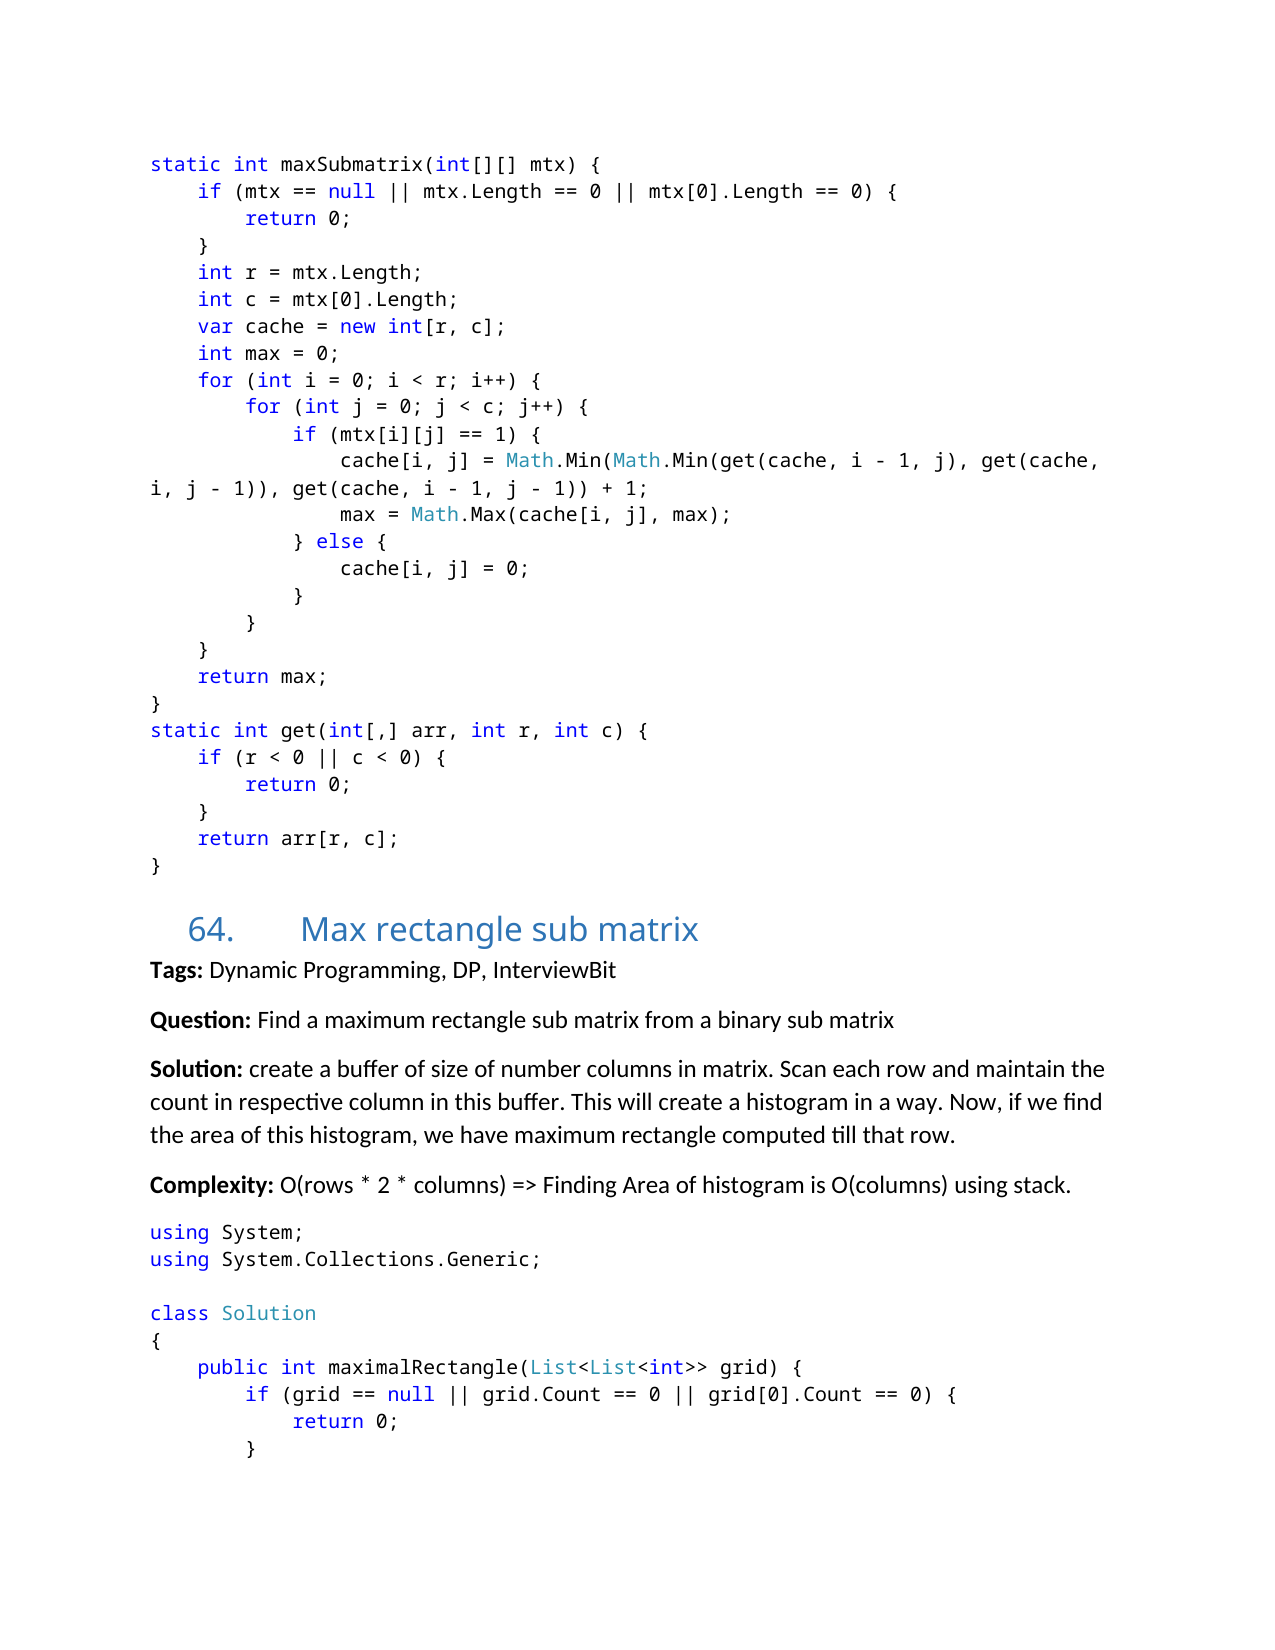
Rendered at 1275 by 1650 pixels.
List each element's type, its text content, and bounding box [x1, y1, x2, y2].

text if (mtx == null || mtx.Length == 0 || mtx[0].Length == 0) { [150, 177, 1125, 204]
text static int get(int[,] arr, int r, int c) { [150, 717, 1125, 743]
text for (int i = 0; i < r; i++) { [150, 366, 1125, 393]
text } [150, 851, 1125, 878]
text } [150, 797, 1125, 824]
text { [150, 1327, 1125, 1353]
subtitle Max rectangle sub matrix [187, 906, 1125, 951]
text return arr[r, c]; [150, 824, 1125, 851]
text using System.Collections.Generic; [150, 1246, 1125, 1273]
text max = Math.Max(cache[i, j], max); [150, 501, 1125, 528]
text for (int j = 0; j < c; j++) { [150, 393, 1125, 420]
text return max; [150, 663, 1125, 689]
text } [150, 1434, 1125, 1461]
text Tags: Dynamic Programming, DP, InterviewBit [150, 954, 1125, 985]
text static int maxSubmatrix(int[][] mtx) { [150, 150, 1125, 177]
text Question: Find a maximum rectangle sub matrix from a binary sub matrix [150, 1004, 1125, 1034]
text int max = 0; [150, 339, 1125, 366]
text } [150, 636, 1125, 663]
text class Solution [150, 1299, 1125, 1327]
text } [150, 231, 1125, 258]
text int r = mtx.Length; [150, 258, 1125, 285]
text Complexity: O(rows * 2 * columns) => Finding Area of histogram is O(columns) using stack. [150, 1169, 1125, 1199]
text return 0; [150, 771, 1125, 797]
text if (grid == null || grid.Count == 0 || grid[0].Count == 0) { [150, 1381, 1125, 1407]
text int c = mtx[0].Length; [150, 285, 1125, 312]
text return 0; [150, 204, 1125, 231]
text public int maximalRectangle(List<List<int>> grid) { [150, 1353, 1125, 1381]
text } [150, 609, 1125, 636]
text if (r < 0 || c < 0) { [150, 743, 1125, 771]
text var cache = new int[r, c]; [150, 312, 1125, 339]
text } [150, 582, 1125, 609]
text cache[i, j] = Math.Min(Math.Min(get(cache, i - 1, j), get(cache, i, j - 1)), get(cache, i - 1, j - 1)) + 1; [150, 447, 1125, 501]
text Solution: create a buffer of size of number columns in matrix. Scan each row and maintain the count in respective column in this buffer. This will create a histogram in a way. Now, if we find the area of this histogram, we have maximum rectangle computed till that row. [150, 1054, 1125, 1150]
text } else { [150, 528, 1125, 555]
text if (mtx[i][j] == 1) { [150, 420, 1125, 447]
text using System; [150, 1219, 1125, 1246]
text cache[i, j] = 0; [150, 555, 1125, 582]
text } [150, 689, 1125, 717]
text return 0; [150, 1407, 1125, 1434]
